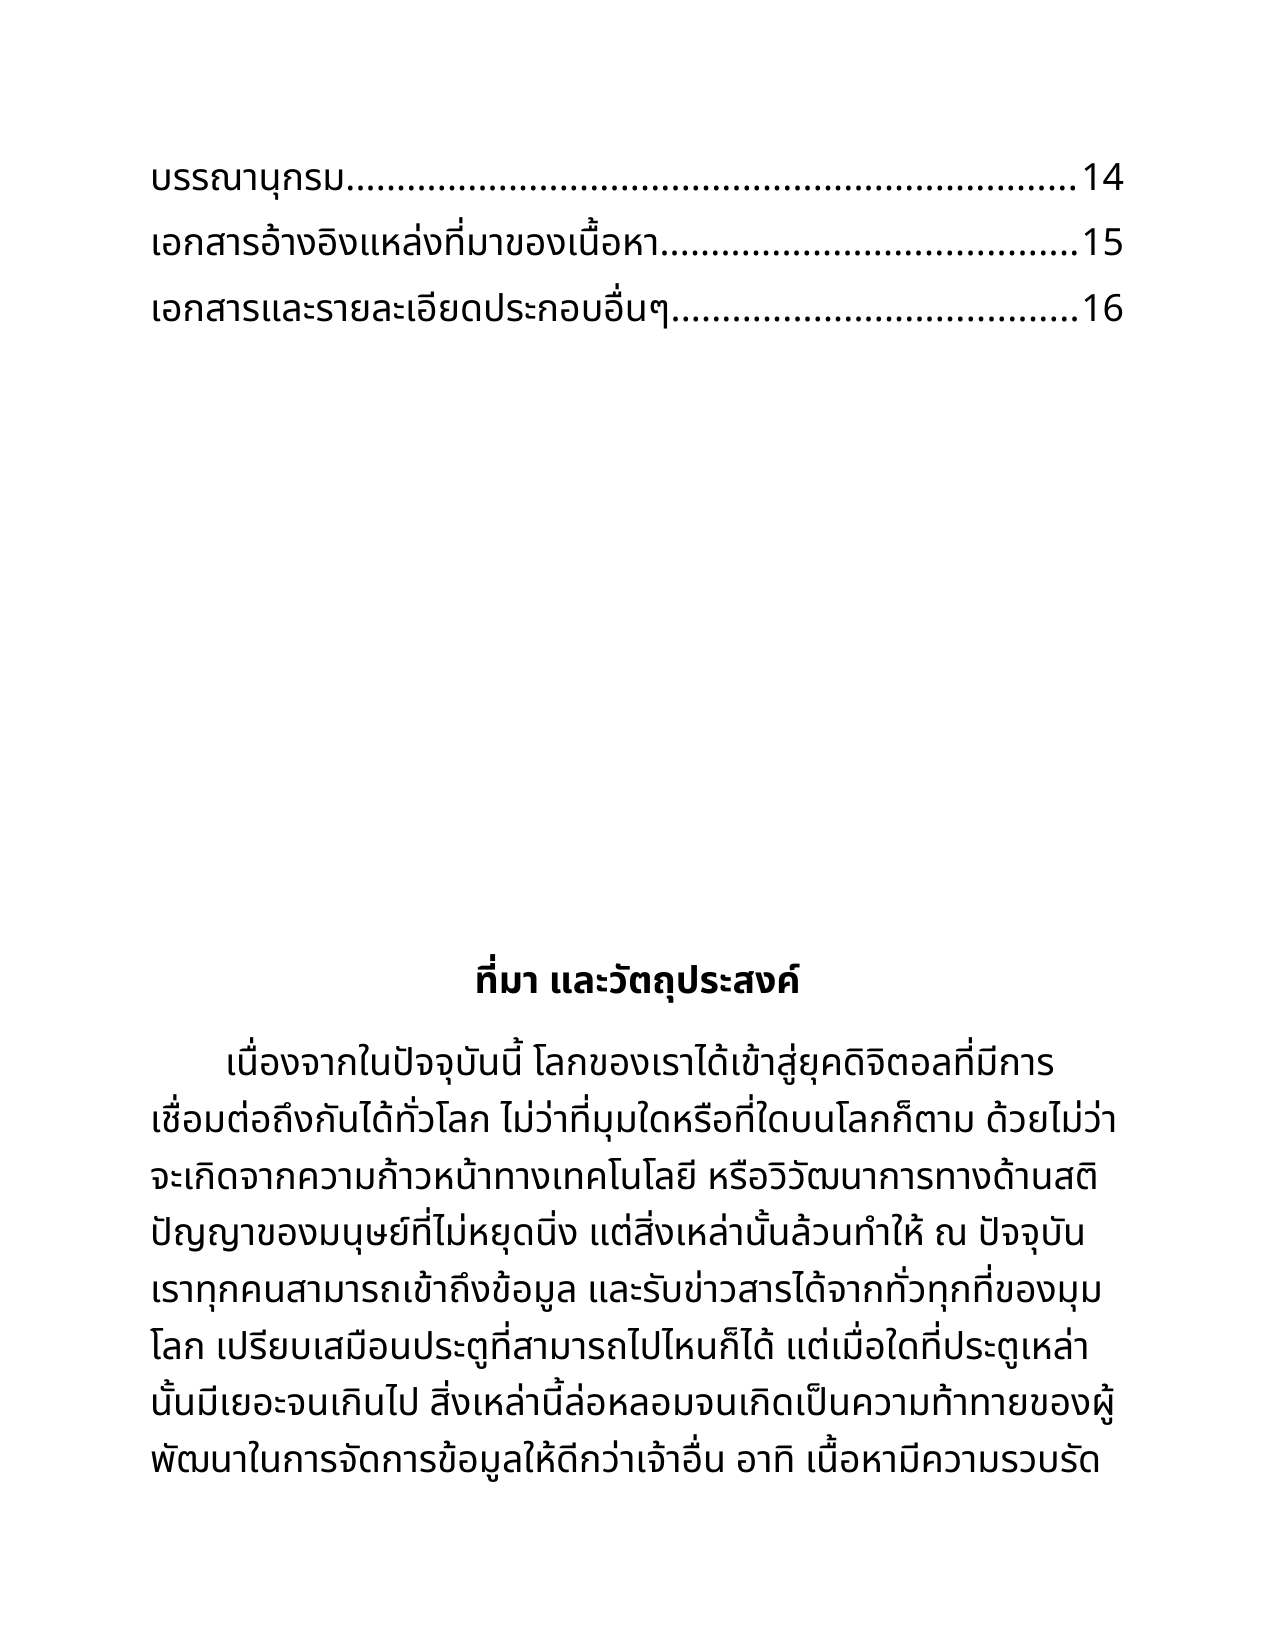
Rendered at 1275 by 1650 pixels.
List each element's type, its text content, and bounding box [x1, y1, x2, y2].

text ที่มา และวัตถุประสงค์ [150, 954, 1125, 1011]
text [150, 1036, 1125, 1489]
